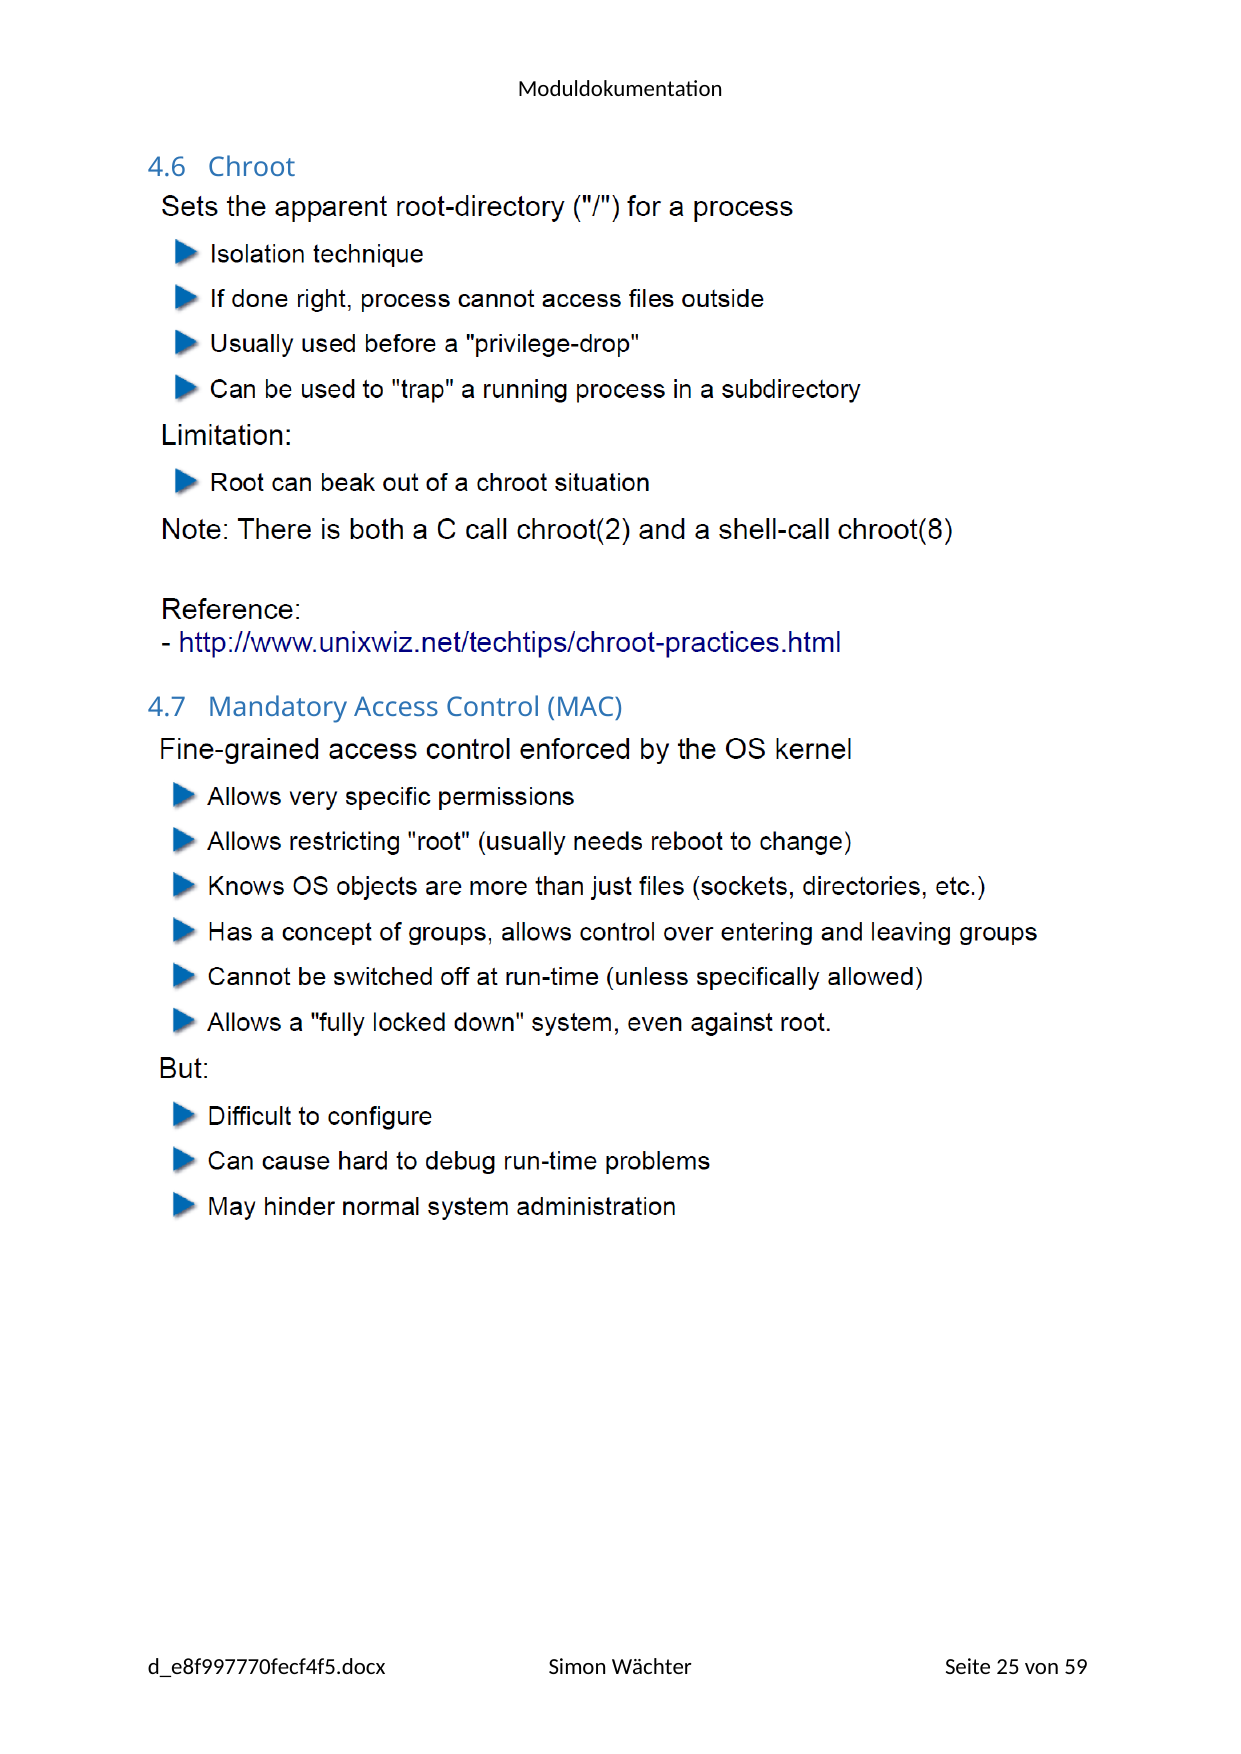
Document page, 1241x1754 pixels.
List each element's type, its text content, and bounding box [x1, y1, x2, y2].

subtitle Chroot [148, 148, 1093, 184]
subtitle Mandatory Access Control (MAC) [148, 688, 1093, 725]
picture [147, 727, 1093, 1234]
picture [147, 187, 1093, 669]
